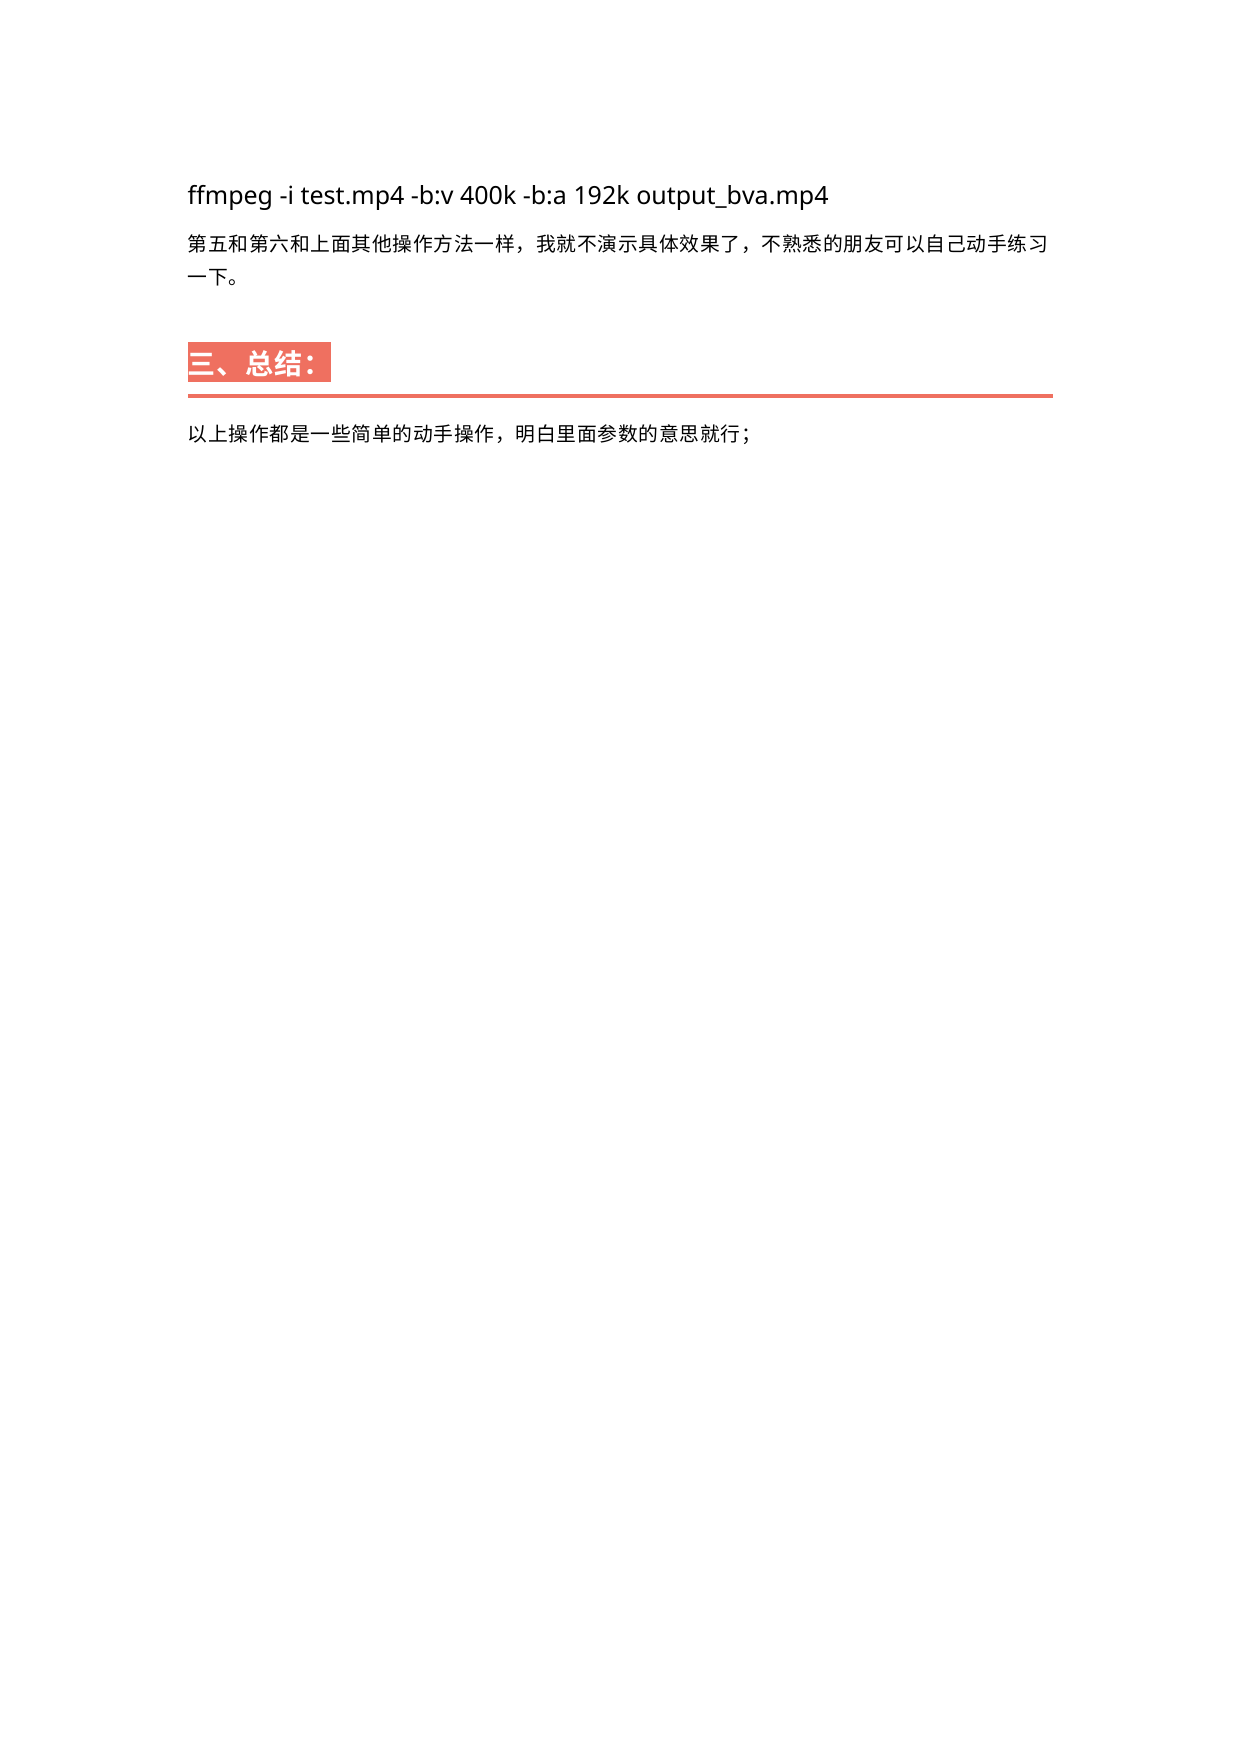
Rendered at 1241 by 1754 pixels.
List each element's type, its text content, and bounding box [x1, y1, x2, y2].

text 以上操作都是一些简单的动手操作，明白里面参数的意思就行； [187, 416, 1053, 449]
subtitle 三、总结： [187, 329, 1053, 398]
text ffmpeg -i test.mp4 -b:v 400k -b:a 192k output_bva.mp4 [187, 162, 1053, 227]
text 第五和第六和上面其他操作方法一样，我就不演示具体效果了，不熟悉的朋友可以自己动手练习一下。 [187, 227, 1053, 292]
